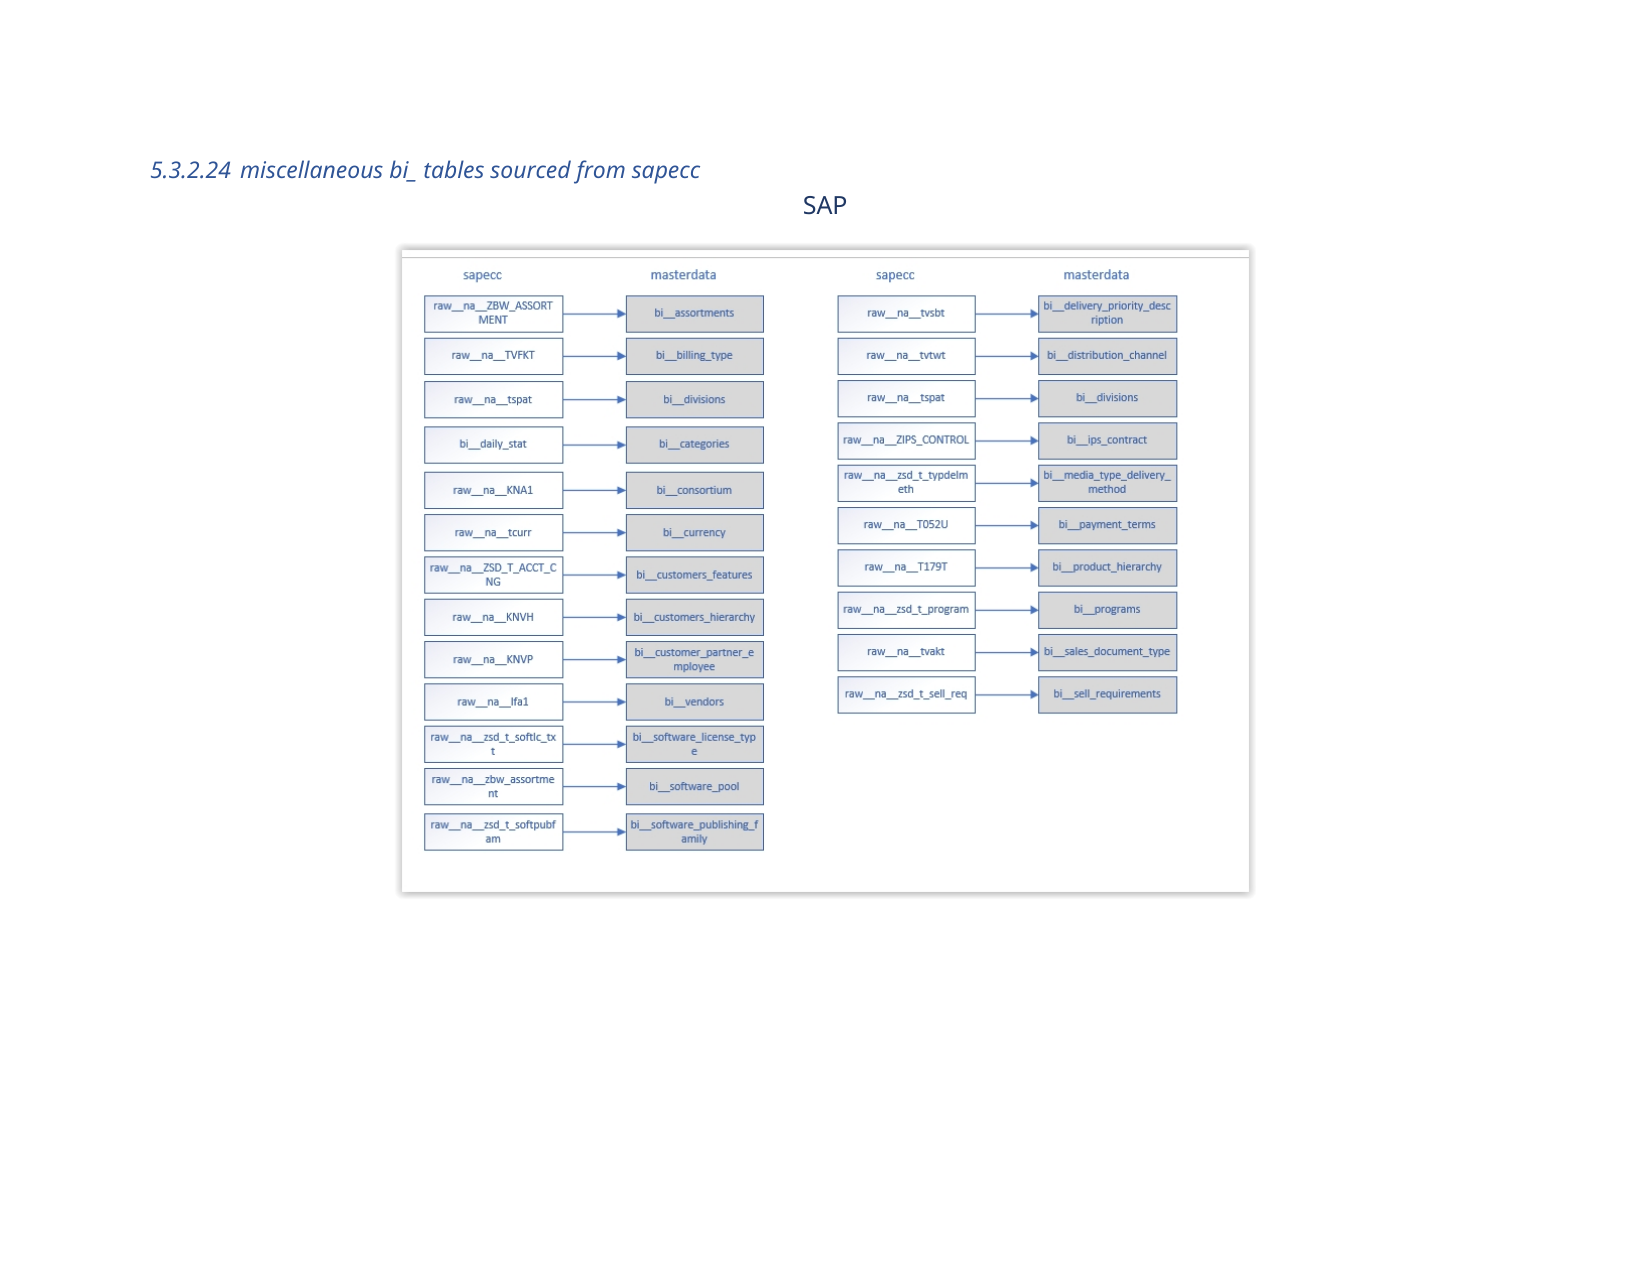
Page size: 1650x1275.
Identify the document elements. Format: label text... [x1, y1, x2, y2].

text SAP [150, 188, 1500, 222]
picture [393, 241, 1257, 900]
subtitle miscellaneous bi_ tables sourced from sapecc [150, 154, 1500, 185]
